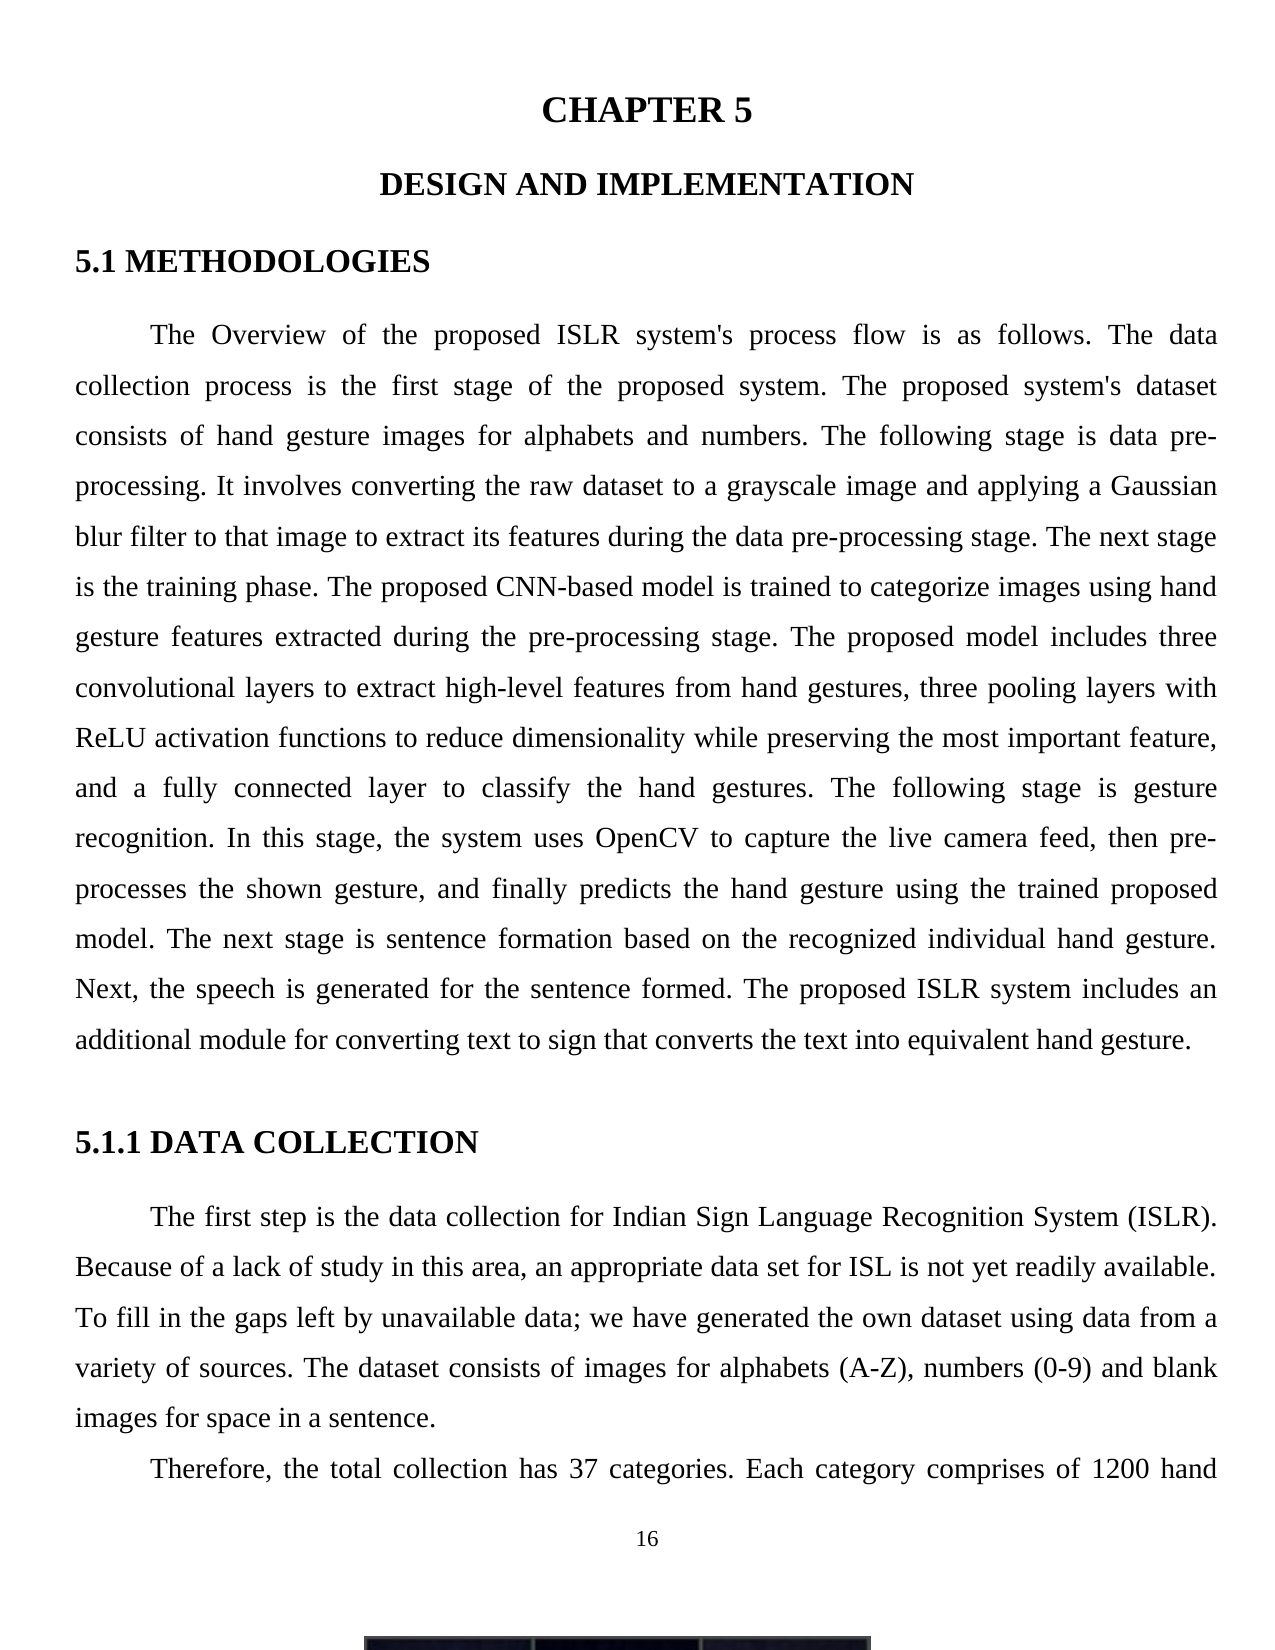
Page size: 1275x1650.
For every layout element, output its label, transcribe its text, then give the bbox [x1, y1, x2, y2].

text DESIGN AND IMPLEMENTATION [75, 164, 1219, 202]
text CHAPTER 5 [75, 87, 1219, 131]
text 5.1.1 DATA COLLECTION [75, 1122, 1219, 1161]
text The Overview of the proposed ISLR system's process flow is as follows. The data collection process is the first stage of the proposed system. The proposed system's dataset consists of hand gesture images for alphabets and numbers. The following stage is data pre-processing. It involves converting the raw dataset to a grayscale image and applying a Gaussian blur filter to that image to extract its features during the data pre-processing stage. The next stage is the training phase. The proposed CNN-based model is trained to categorize images using hand gesture features extracted during the pre-processing stage. The proposed model includes three convolutional layers to extract high-level features from hand gestures, three pooling layers with ReLU activation functions to reduce dimensionality while preserving the most important feature, and a fully connected layer to classify the hand gestures. The following stage is gesture recognition. In this stage, the system uses OpenCV to capture the live camera feed, then pre-processes the shown gesture, and finally predicts the hand gesture using the trained proposed model. The next stage is sentence formation based on the recognized individual hand gesture. Next, the speech is generated for the sentence formed. The proposed ISLR system includes an additional module for converting text to sign that converts the text into equivalent hand gesture. [75, 317, 1219, 1055]
picture [364, 1636, 871, 1650]
text The first step is the data collection for Indian Sign Language Recognition System (ISLR). Because of a lack of study in this area, an appropriate data set for ISL is not yet readily available. To fill in the gaps left by unavailable data; we have generated the own dataset using data from a variety of sources. The dataset consists of images for alphabets (A-Z), numbers (0-9) and blank images for space in a sentence. [75, 1199, 1219, 1434]
text 5.1 METHODOLOGIES [75, 241, 1219, 279]
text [75, 1451, 1219, 1484]
